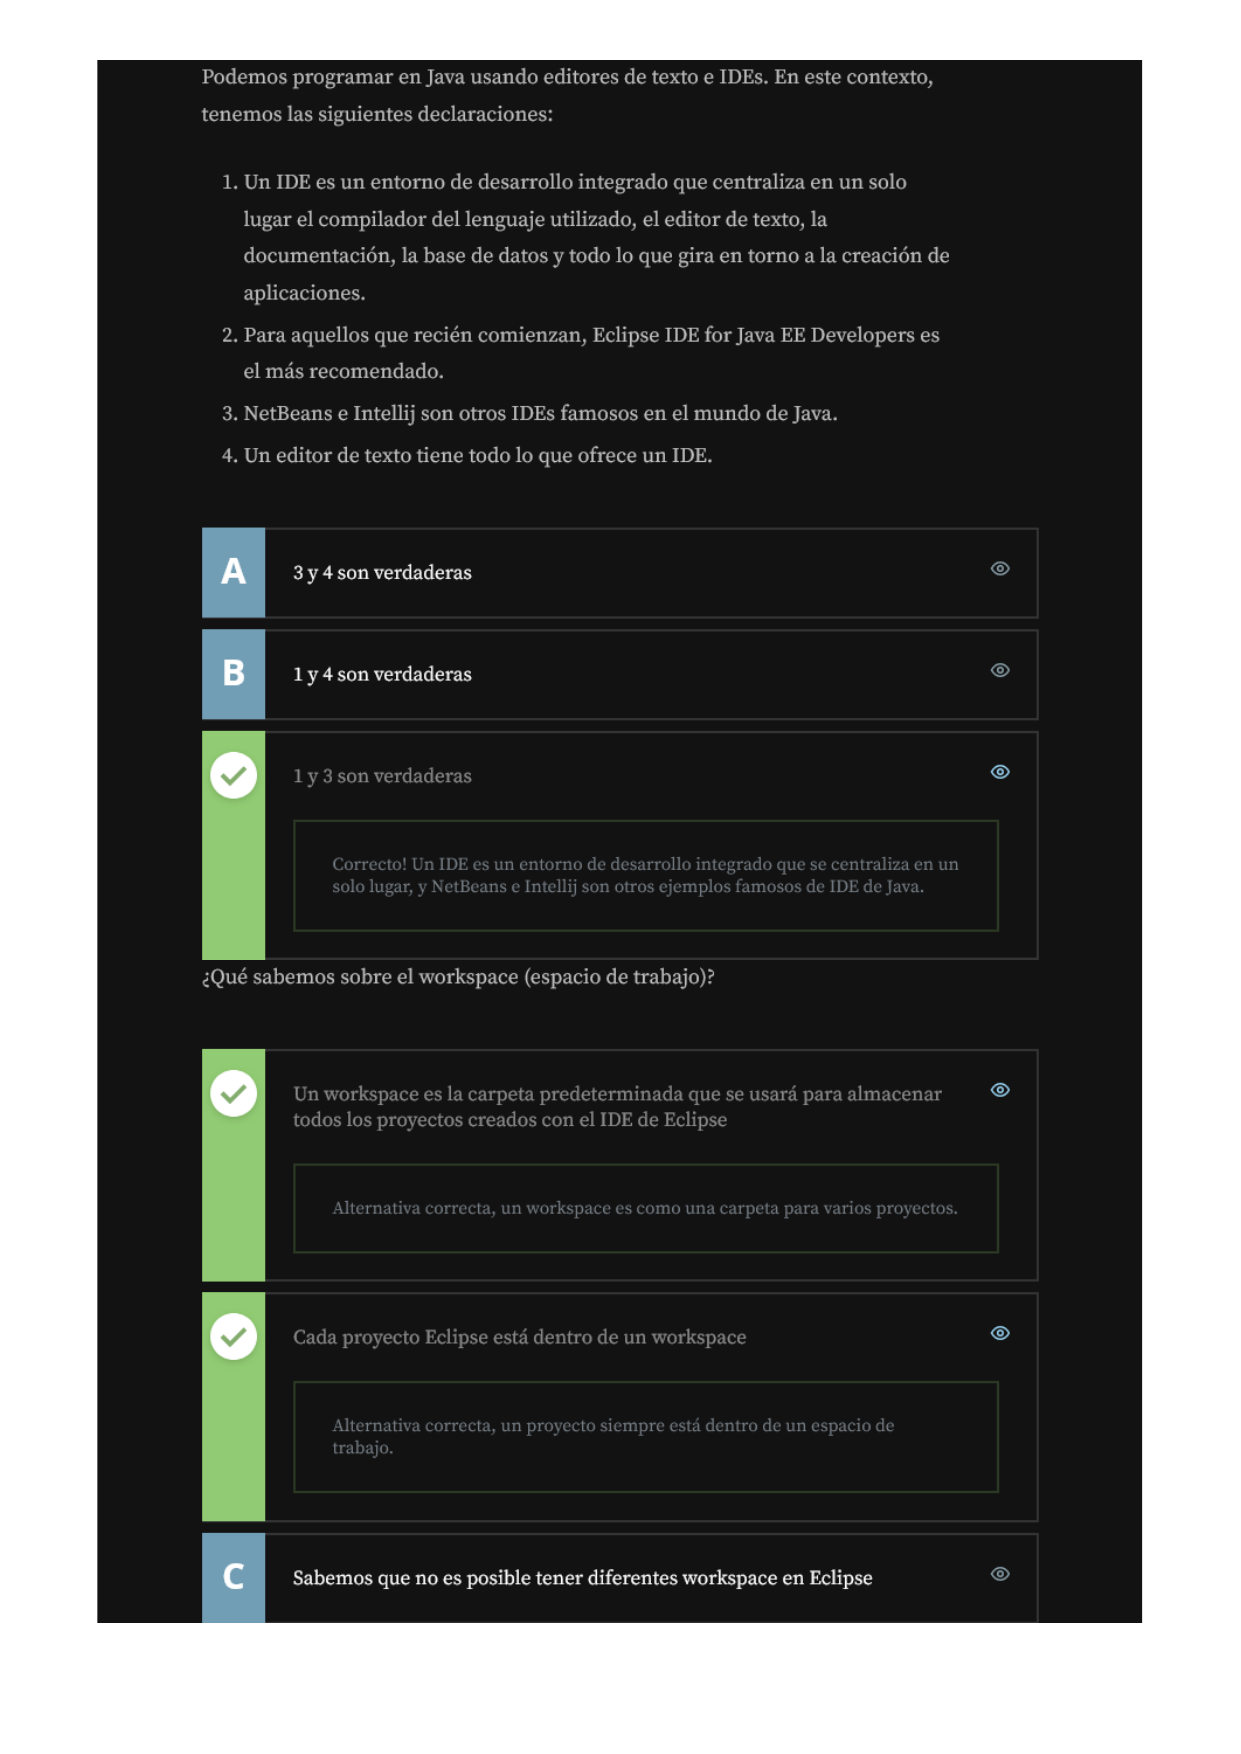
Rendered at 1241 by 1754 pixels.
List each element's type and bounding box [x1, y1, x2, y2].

picture [97, 60, 1143, 1623]
